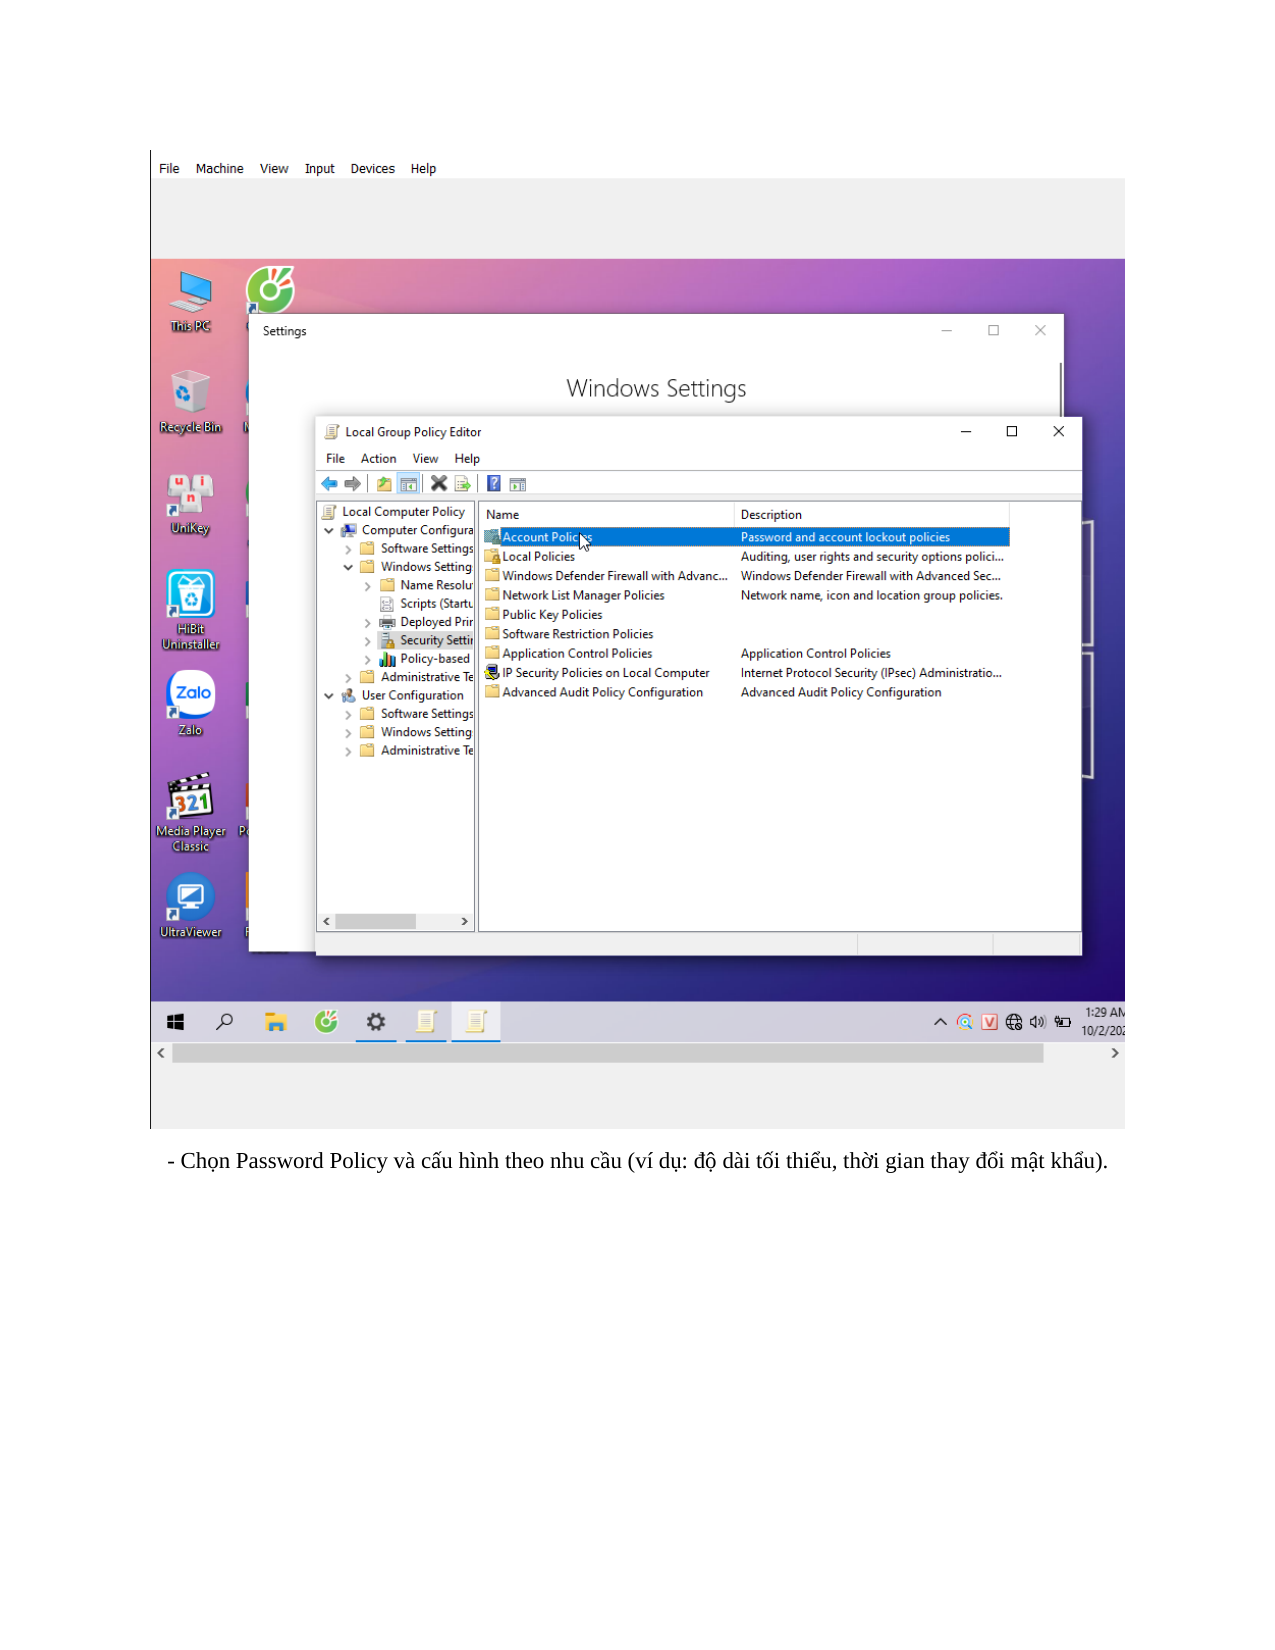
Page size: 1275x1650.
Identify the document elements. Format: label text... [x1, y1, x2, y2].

picture [150, 150, 1125, 1129]
text - Chọn Password Policy và cấu hình theo nhu cầu (ví dụ: độ dài tối thiểu, thời gian thay đổi mật khẩu). [150, 1147, 1125, 1173]
